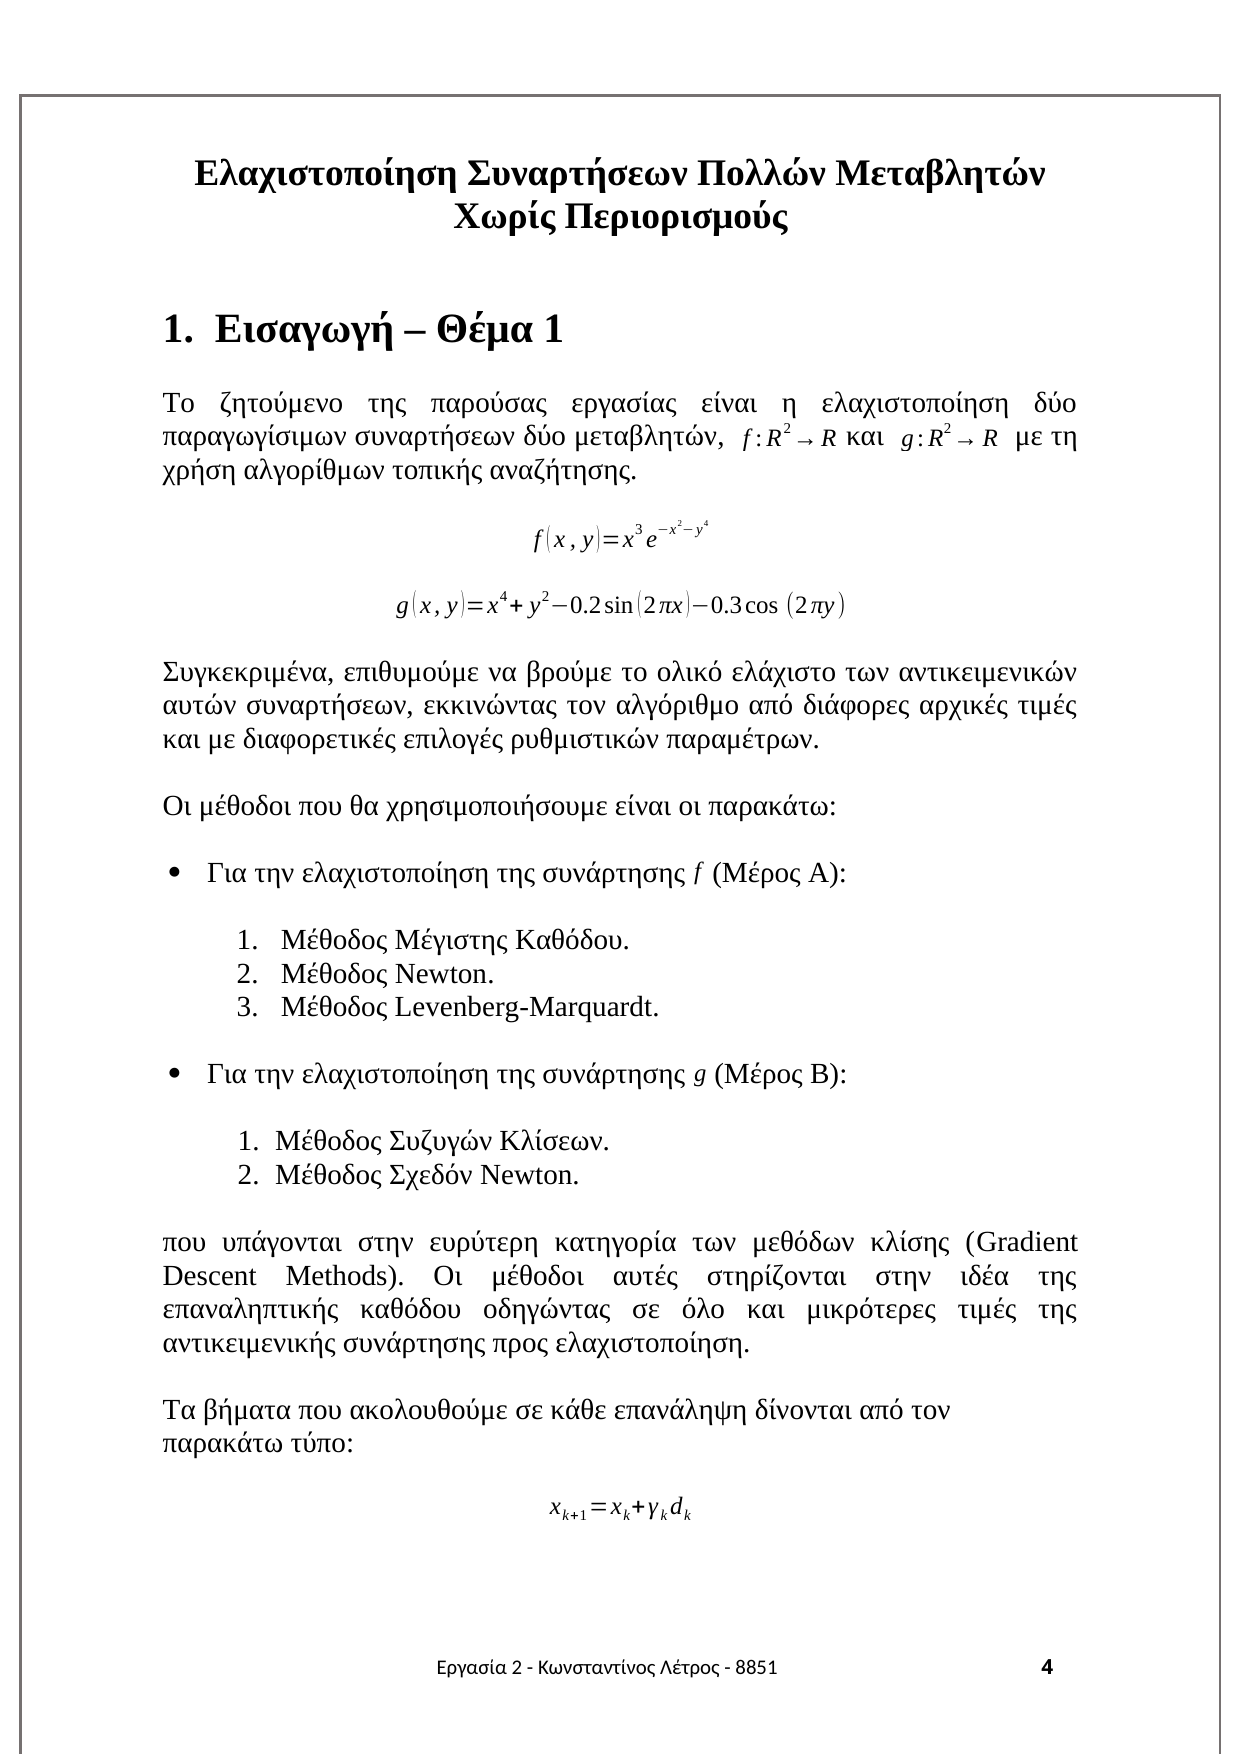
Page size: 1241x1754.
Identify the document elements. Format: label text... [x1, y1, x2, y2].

text που υπάγονται στην ευρύτερη κατηγορία των μεθόδων κλίσης (Gradient Descent Methods). Οι μέθοδοι αυτές στηρίζονται στην ιδέα της επαναληπτικής καθόδου οδηγώντας σε όλο και μικρότερες τιμές της αντικειμενικής συνάρτησης προς ελαχιστοποίηση. [162, 1224, 1078, 1358]
text Το ζητούμενο της παρούσας εργασίας είναι η ελαχιστοποίηση δύο παραγωγίσιμων συναρτήσεων δύο μεταβλητών, και με τη χρήση αλγορίθμων τοπικής αναζήτησης. [162, 385, 1078, 485]
list Για την ελαχιστοποίηση της συνάρτησης (Μέρος Β): [169, 1056, 1078, 1090]
list Μέθοδος Συζυγών Κλίσεων. [237, 1123, 1078, 1157]
list Μέθοδος Σχεδόν Newton. [237, 1157, 1078, 1191]
subtitle 1. Εισαγωγή – Θέμα 1 [162, 303, 1078, 351]
text Τα βήματα που ακολουθούμε σε κάθε επανάληψη δίνονται από τον παρακάτω τύπο: [162, 1392, 1078, 1459]
text Οι μέθοδοι που θα χρησιμοποιήσουμε είναι οι παρακάτω: [162, 788, 1078, 821]
list Μέθοδος Levenberg-Marquardt. [236, 989, 1078, 1023]
list Μέθοδος Newton. [236, 956, 1078, 989]
text Συγκεκριμένα, επιθυμούμε να βρούμε το ολικό ελάχιστο των αντικειμενικών αυτών συναρτήσεων, εκκινώντας τον αλγόριθμο από διάφορες αρχικές τιμές και με διαφορετικές επιλογές ρυθμιστικών παραμέτρων. [162, 654, 1078, 754]
list Μέθοδος Μέγιστης Καθόδου. [236, 922, 1078, 956]
list Για την ελαχιστοποίηση της συνάρτησης (Μέρος Α): [169, 855, 1078, 889]
text Ελαχιστοποίηση Συναρτήσεων Πολλών Μεταβλητών Χωρίς Περιορισμούς [162, 150, 1078, 236]
